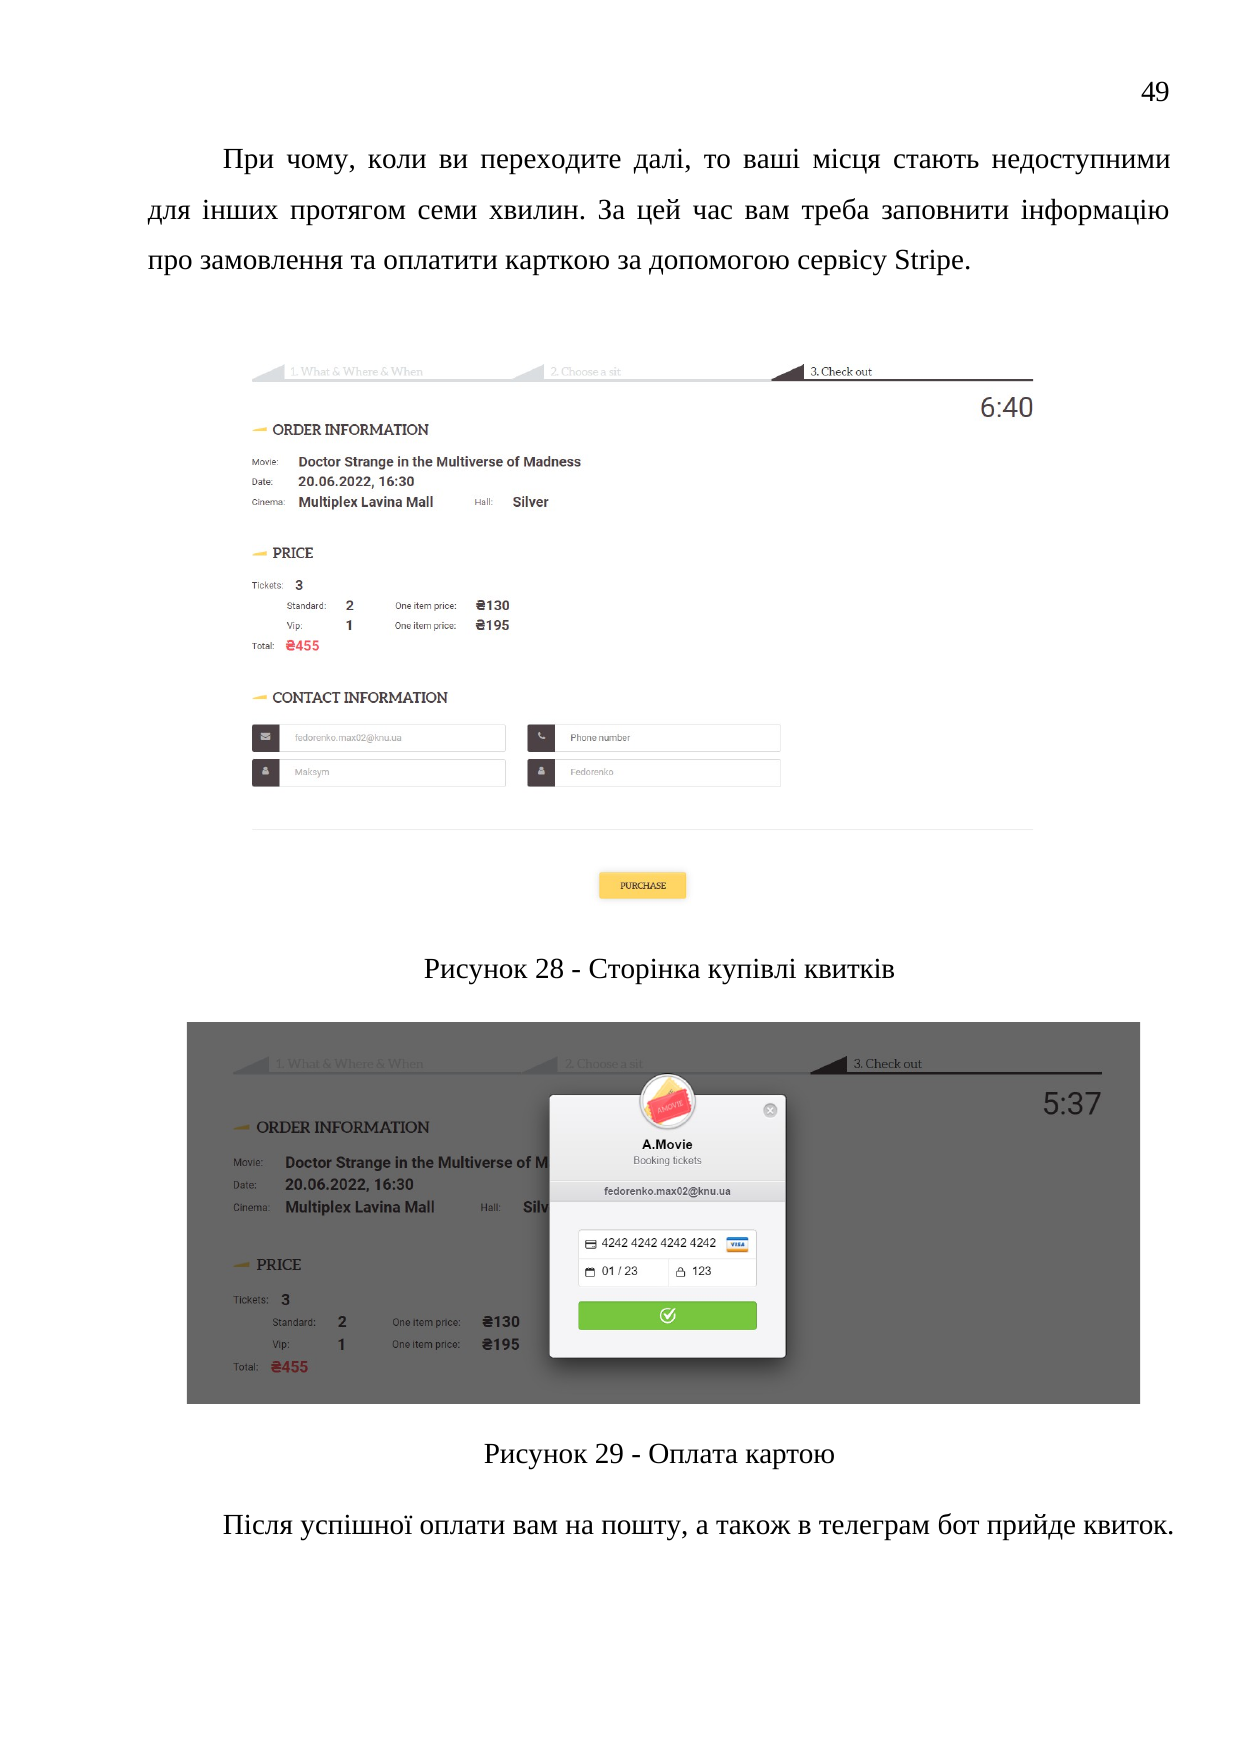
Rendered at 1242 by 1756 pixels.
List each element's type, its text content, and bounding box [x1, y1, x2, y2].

picture [252, 364, 1034, 906]
text При чому, коли ви переходите далі, то ваші місця стають недоступними для інших протягом семи хвилин. За цей час вам треба заповнити інформацію про замовлення та оплатити карткою за допомогою сервісу Stripe. [148, 141, 1171, 276]
picture [186, 1022, 1141, 1404]
text Після успішної оплати вам на пошту, а також в телеграм бот прийде квиток. [223, 1507, 1183, 1541]
text Рисунок 28 - Сторінка купівлі квитків [322, 951, 996, 985]
text Рисунок 29 - Оплата картою [322, 1404, 996, 1470]
